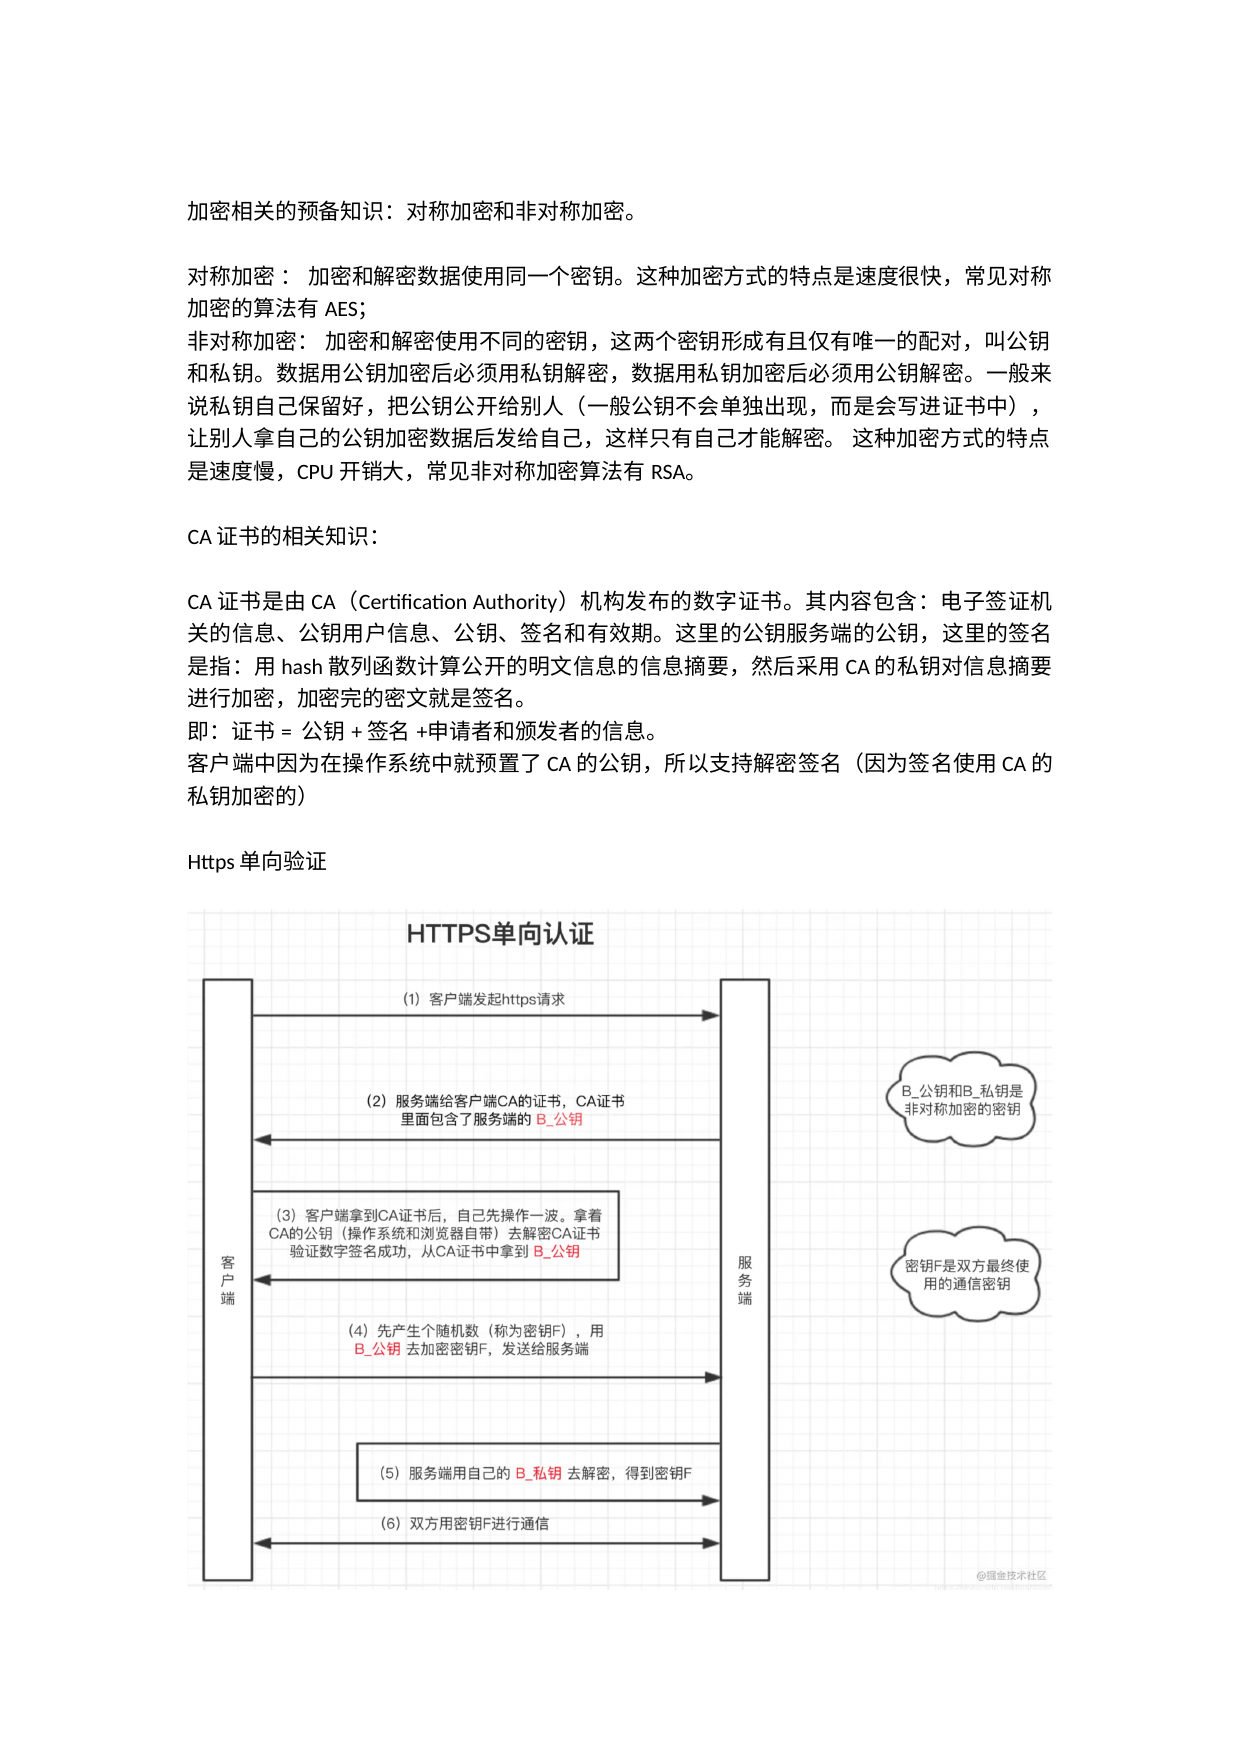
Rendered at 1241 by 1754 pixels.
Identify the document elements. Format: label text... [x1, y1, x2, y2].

text CA证书的相关知识： [187, 519, 1053, 552]
text 客户端中因为在操作系统中就预置了CA的公钥，所以支持解密签名（因为签名使用CA的私钥加密的） [187, 747, 1053, 812]
text 非对称加密： 加密和解密使用不同的密钥，这两个密钥形成有且仅有唯一的配对，叫公钥和私钥。数据用公钥加密后必须用私钥解密，数据用私钥加密后必须用公钥解密。一般来说私钥自己保留好，把公钥公开给别人（一般公钥不会单独出现，而是会写进证书中），让别人拿自己的公钥加密数据后发给自己，这样只有自己才能解密。 这种加密方式的特点是速度慢，CPU 开销大，常见非对称加密算法有 RSA。 [187, 324, 1053, 487]
picture [187, 909, 1053, 1590]
text 对称加密 ： 加密和解密数据使用同一个密钥。这种加密方式的特点是速度很快，常见对称加密的算法有 AES； [187, 259, 1053, 324]
text Https单向验证 [187, 844, 1053, 877]
text 即：证书 = 公钥 + 签名 +申请者和颁发者的信息。 [187, 714, 1053, 747]
text CA证书是由CA（Certification Authority）机构发布的数字证书。其内容包含：电子签证机关的信息、公钥用户信息、公钥、签名和有效期。这里的公钥服务端的公钥，这里的签名是指：用hash散列函数计算公开的明文信息的信息摘要，然后采用CA的私钥对信息摘要进行加密，加密完的密文就是签名。 [187, 584, 1053, 714]
text 加密相关的预备知识：对称加密和非对称加密。 [187, 194, 1053, 227]
